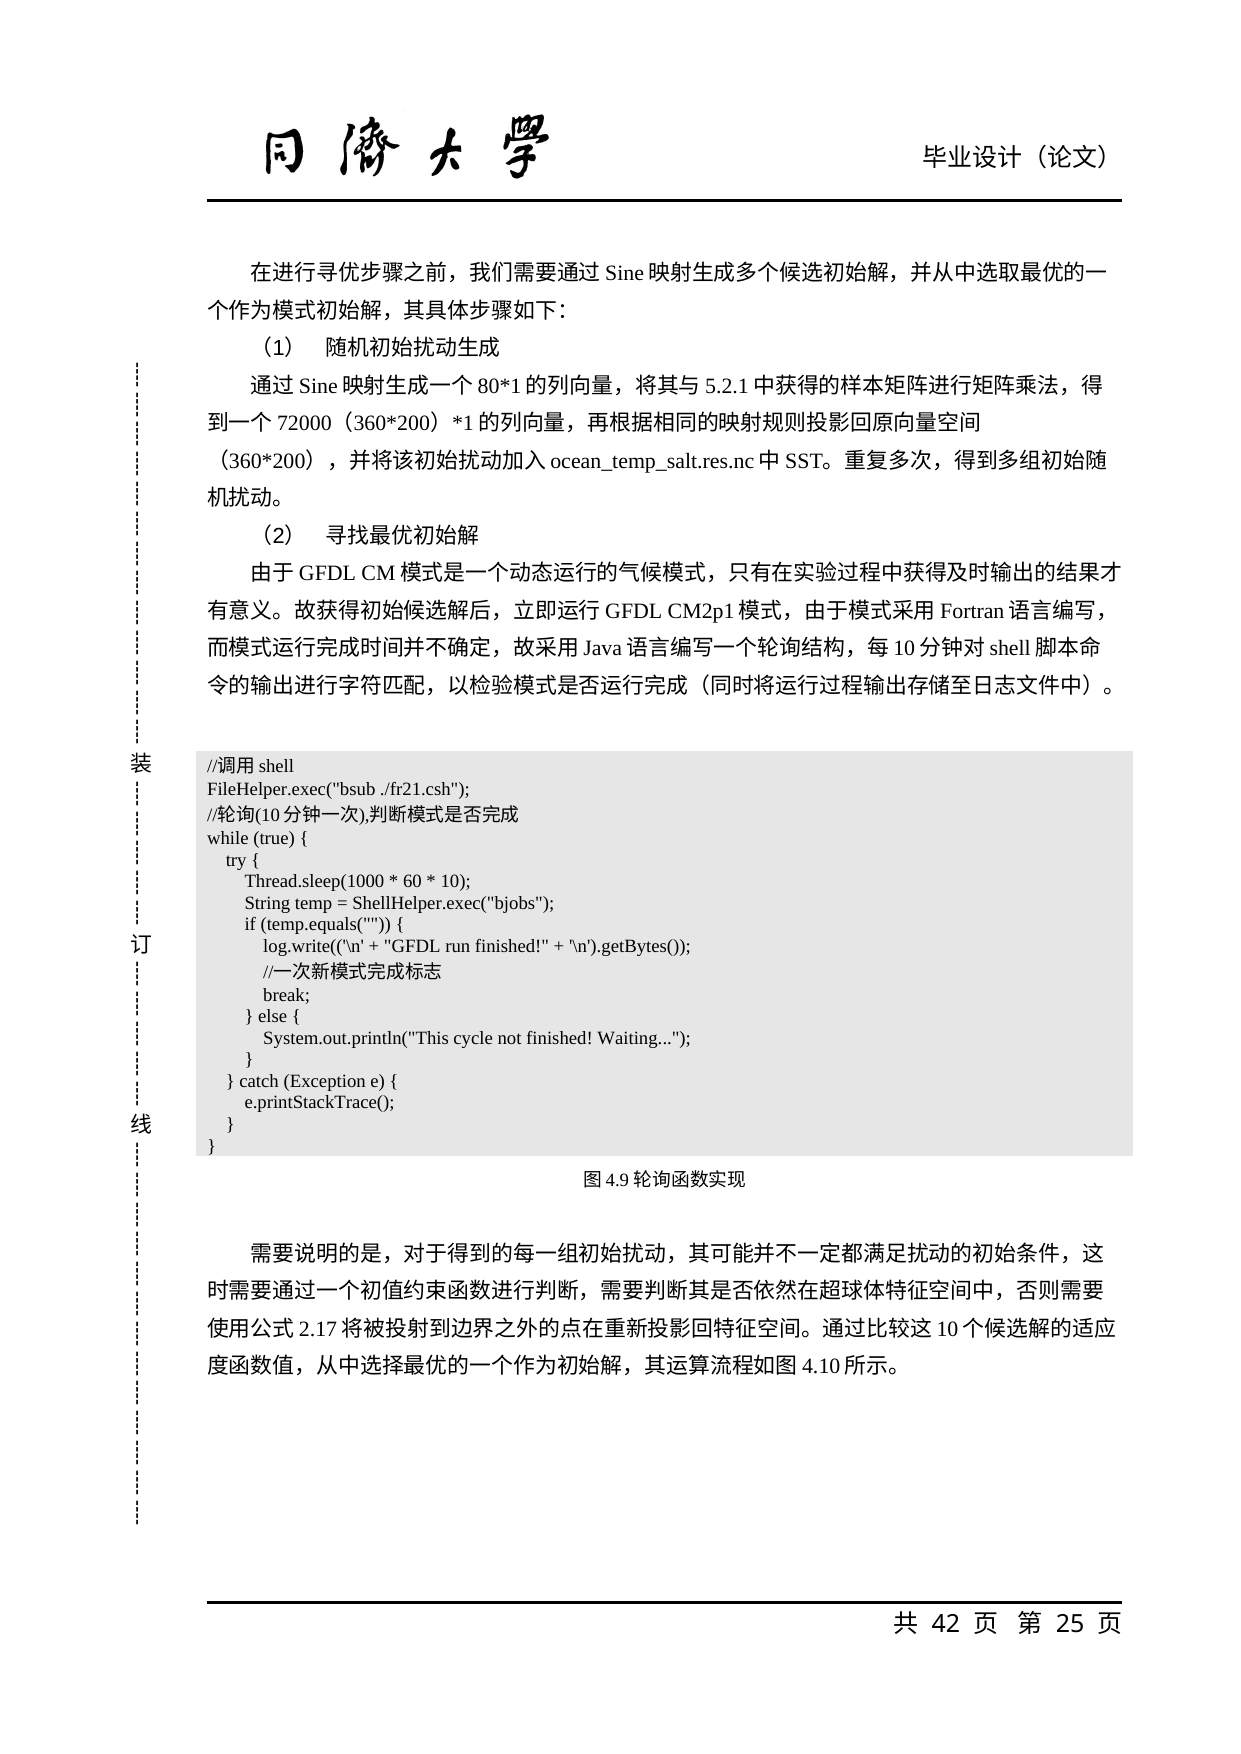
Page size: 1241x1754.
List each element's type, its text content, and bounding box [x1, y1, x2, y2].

list 寻找最优初始解 [251, 513, 1122, 551]
picture [244, 106, 567, 185]
text 通过Sine映射生成一个80*1的列向量，将其与5.2.1中获得的样本矩阵进行矩阵乘法，得到一个72000（360*200）*1的列向量，再根据相同的映射规则投影回原向量空间（360*200），并将该初始扰动加入ocean_temp_salt.res.nc中SST。重复多次，得到多组初始随机扰动。 [207, 363, 1122, 513]
text 由于GFDL CM模式是一个动态运行的气候模式，只有在实验过程中获得及时输出的结果才有意义。故获得初始候选解后，立即运行GFDL CM2p1模式，由于模式采用Fortran语言编写，而模式运行完成时间并不确定，故采用Java语言编写一个轮询结构，每10分钟对shell脚本命令的输出进行字符匹配，以检验模式是否运行完成（同时将运行过程输出存储至日志文件中）。 [207, 551, 1122, 701]
table_header //调用shell FileHelper.exec("bsub ./fr21.csh"); //轮询(10分钟一次),判断模式是否完成 while (true) { try { Thread.sleep(1000 * 60 * 10); String temp = ShellHelper.exec("bjobs"); if (temp.equals("")) { log.write(('\n' + "GFDL run finished!" + '\n').getBytes()); //一次新模式完成标志 break; } else { System.out.println("This cycle not finished! Waiting..."); } } catch (Exception e) { e.printStackTrace(); } } [196, 751, 1133, 1156]
text 图4.9 轮询函数实现 [207, 1156, 1122, 1194]
list 随机初始扰动生成 [251, 326, 1122, 363]
text 需要说明的是，对于得到的每一组初始扰动，其可能并不一定都满足扰动的初始条件，这时需要通过一个初值约束函数进行判断，需要判断其是否依然在超球体特征空间中，否则需要使用公式2.17将被投射到边界之外的点在重新投影回特征空间。通过比较这10个候选解的适应度函数值，从中选择最优的一个作为初始解，其运算流程如图4.10所示。 [207, 1231, 1122, 1381]
text 在进行寻优步骤之前，我们需要通过Sine映射生成多个候选初始解，并从中选取最优的一个作为模式初始解，其具体步骤如下： [207, 251, 1122, 326]
